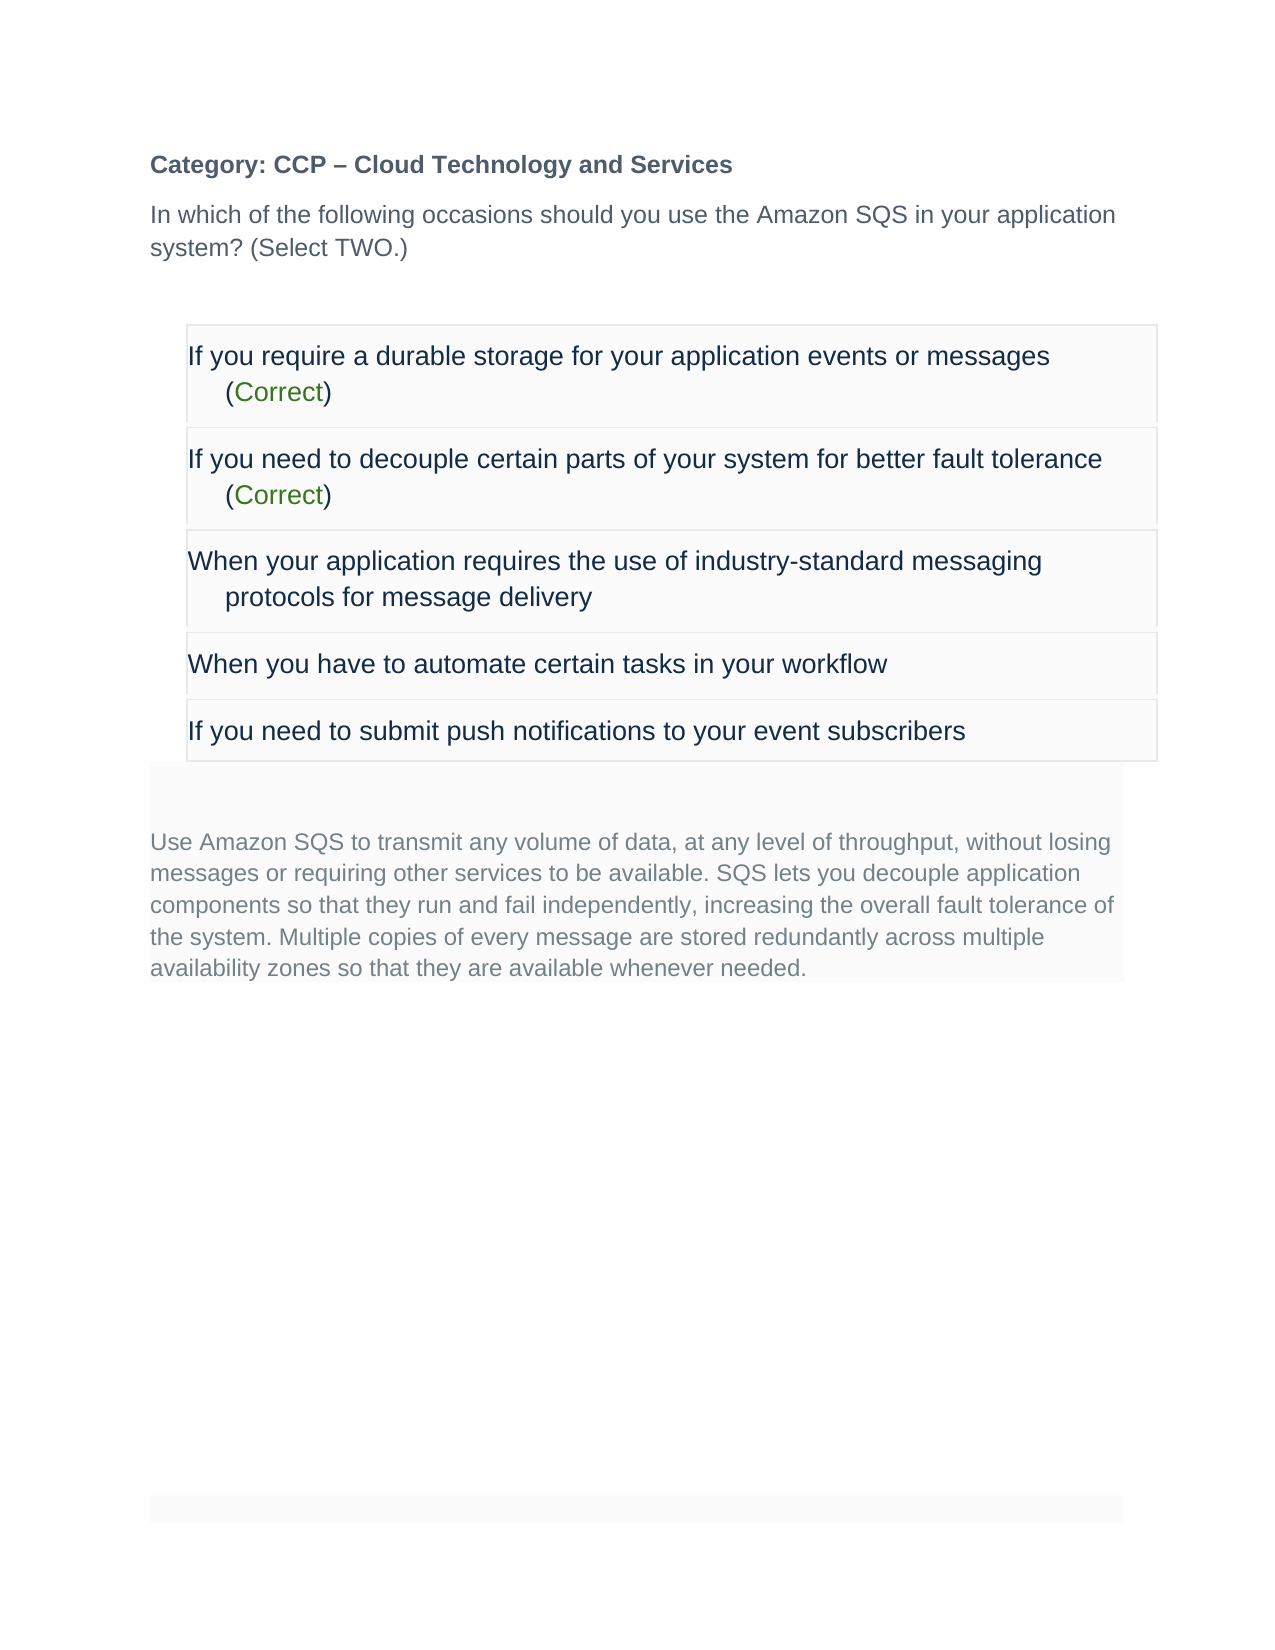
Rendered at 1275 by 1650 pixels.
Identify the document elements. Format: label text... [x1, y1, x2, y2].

text Category: CCP – Cloud Technology and Services [150, 150, 1125, 179]
list If you need to submit push notifications to your event subscribers [188, 700, 1156, 760]
list When your application requires the use of industry-standard messaging protocols for message delivery [188, 531, 1156, 627]
text In which of the following occasions should you use the Amazon SQS in your application system? (Select TWO.) [150, 200, 1125, 261]
text Use Amazon SQS to transmit any volume of data, at any level of throughput, without losing messages or requiring other services to be available. SQS lets you decouple application components so that they run and fail independently, increasing the overall fault tolerance of the system. Multiple copies of every message are stored redundantly across multiple availability zones so that they are available whenever needed. [150, 828, 1125, 982]
list If you need to decouple certain parts of your system for better fault tolerance (Correct) [188, 428, 1156, 524]
list When you have to automate certain tasks in your workflow [188, 633, 1156, 694]
list If you require a durable storage for your application events or messages (Correct) [188, 326, 1156, 422]
